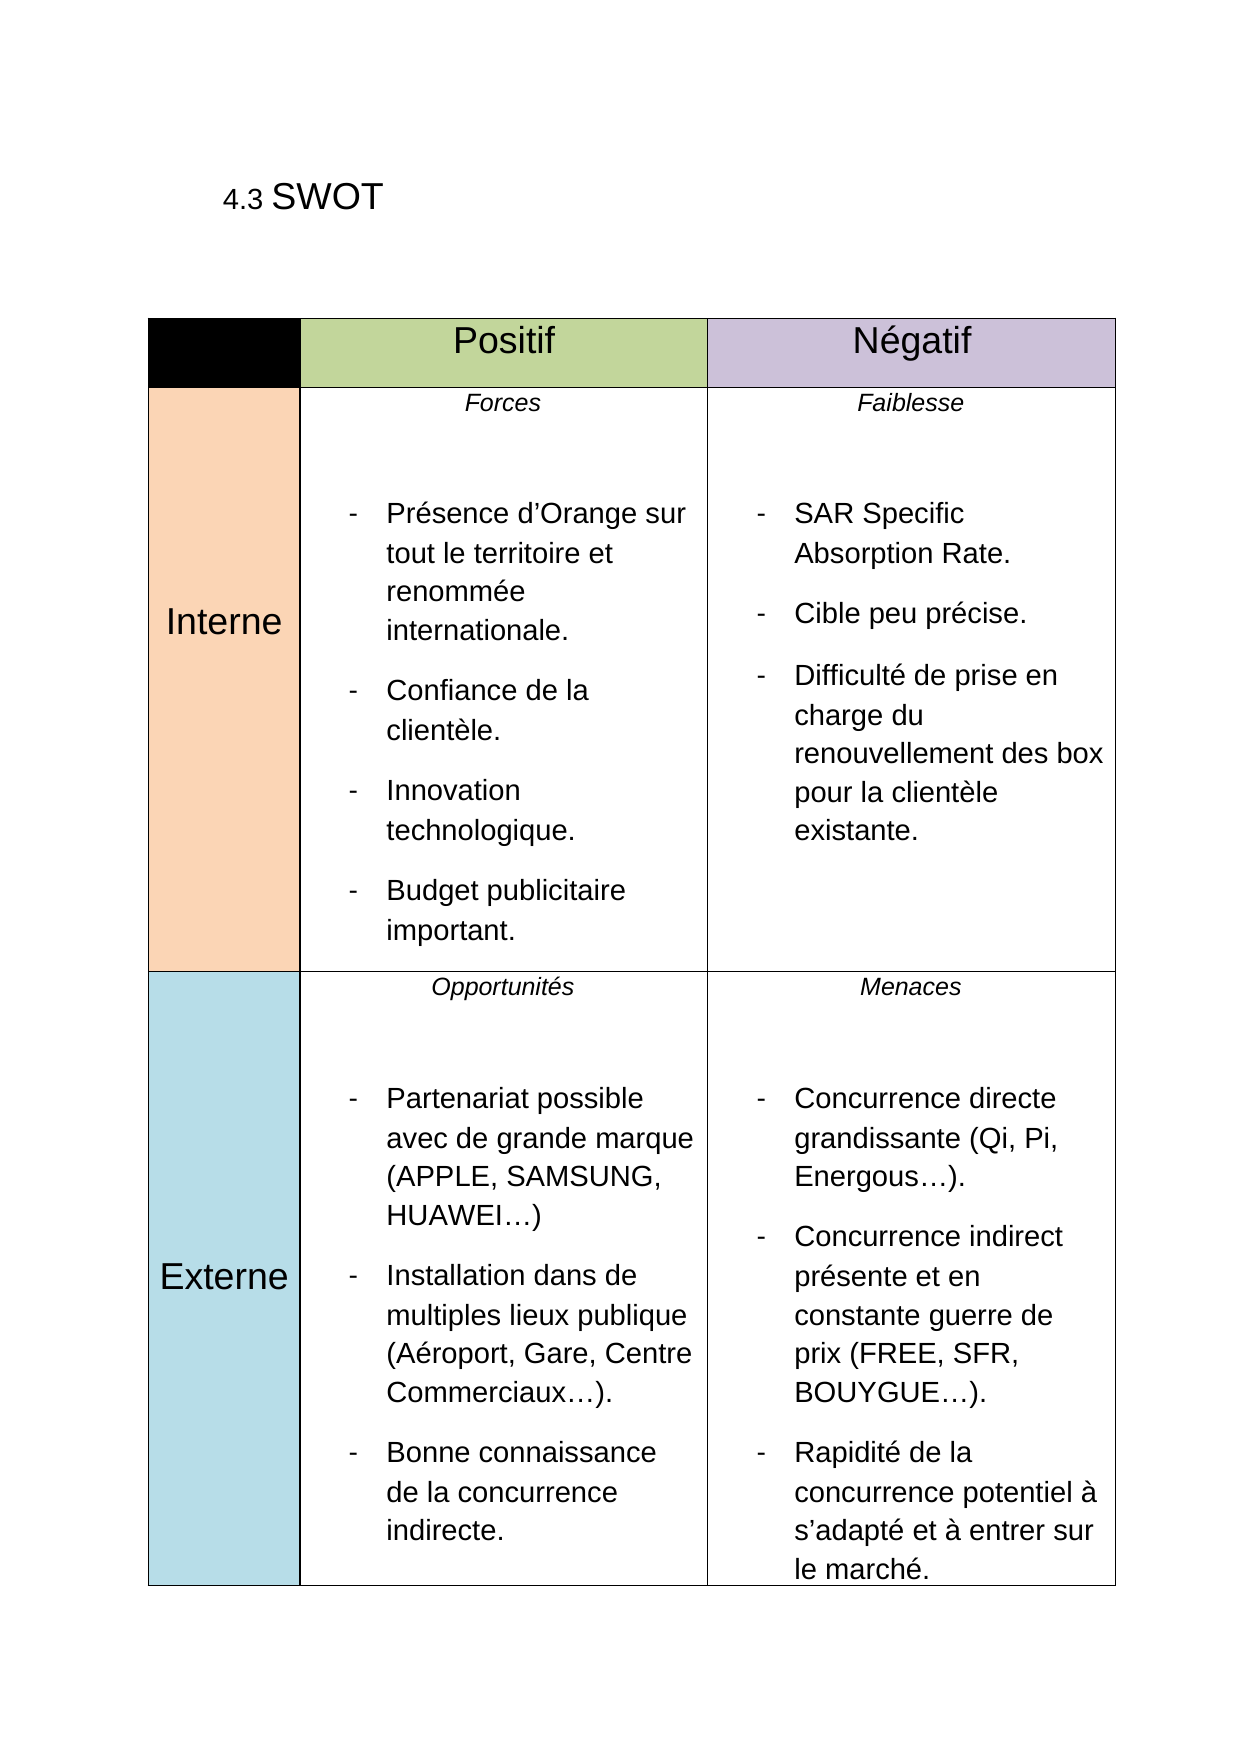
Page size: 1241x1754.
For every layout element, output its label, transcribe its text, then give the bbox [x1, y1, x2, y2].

table_cell Forces Présence d’Orange sur tout le territoire et renommée internationale. Confiance de la clientèle. Innovation technologique. Budget publicitaire important. [301, 388, 707, 971]
table_cell Externe [149, 972, 299, 1585]
table_header [149, 319, 299, 387]
table_cell Menaces Concurrence directe grandissante (Qi, Pi, Energous…). Concurrence indirect présente et en constante guerre de prix (FREE, SFR, BOUYGUE…). Rapidité de la concurrence potentiel à s’adapté et à entrer sur le marché. [708, 972, 1115, 1585]
table_header Négatif [708, 319, 1115, 387]
text 4.3 SWOT [148, 174, 1093, 217]
table_cell Faiblesse SAR Specific Absorption Rate. Cible peu précise. Difficulté de prise en charge du renouvellement des box pour la clientèle existante. [708, 388, 1115, 971]
table_cell Opportunités Partenariat possible avec de grande marque (APPLE, SAMSUNG, HUAWEI…) Installation dans de multiples lieux publique (Aéroport, Gare, Centre Commerciaux…). Bonne connaissance de la concurrence indirecte. [301, 972, 707, 1585]
table_header Positif [301, 319, 707, 387]
table_cell Interne [149, 388, 299, 971]
